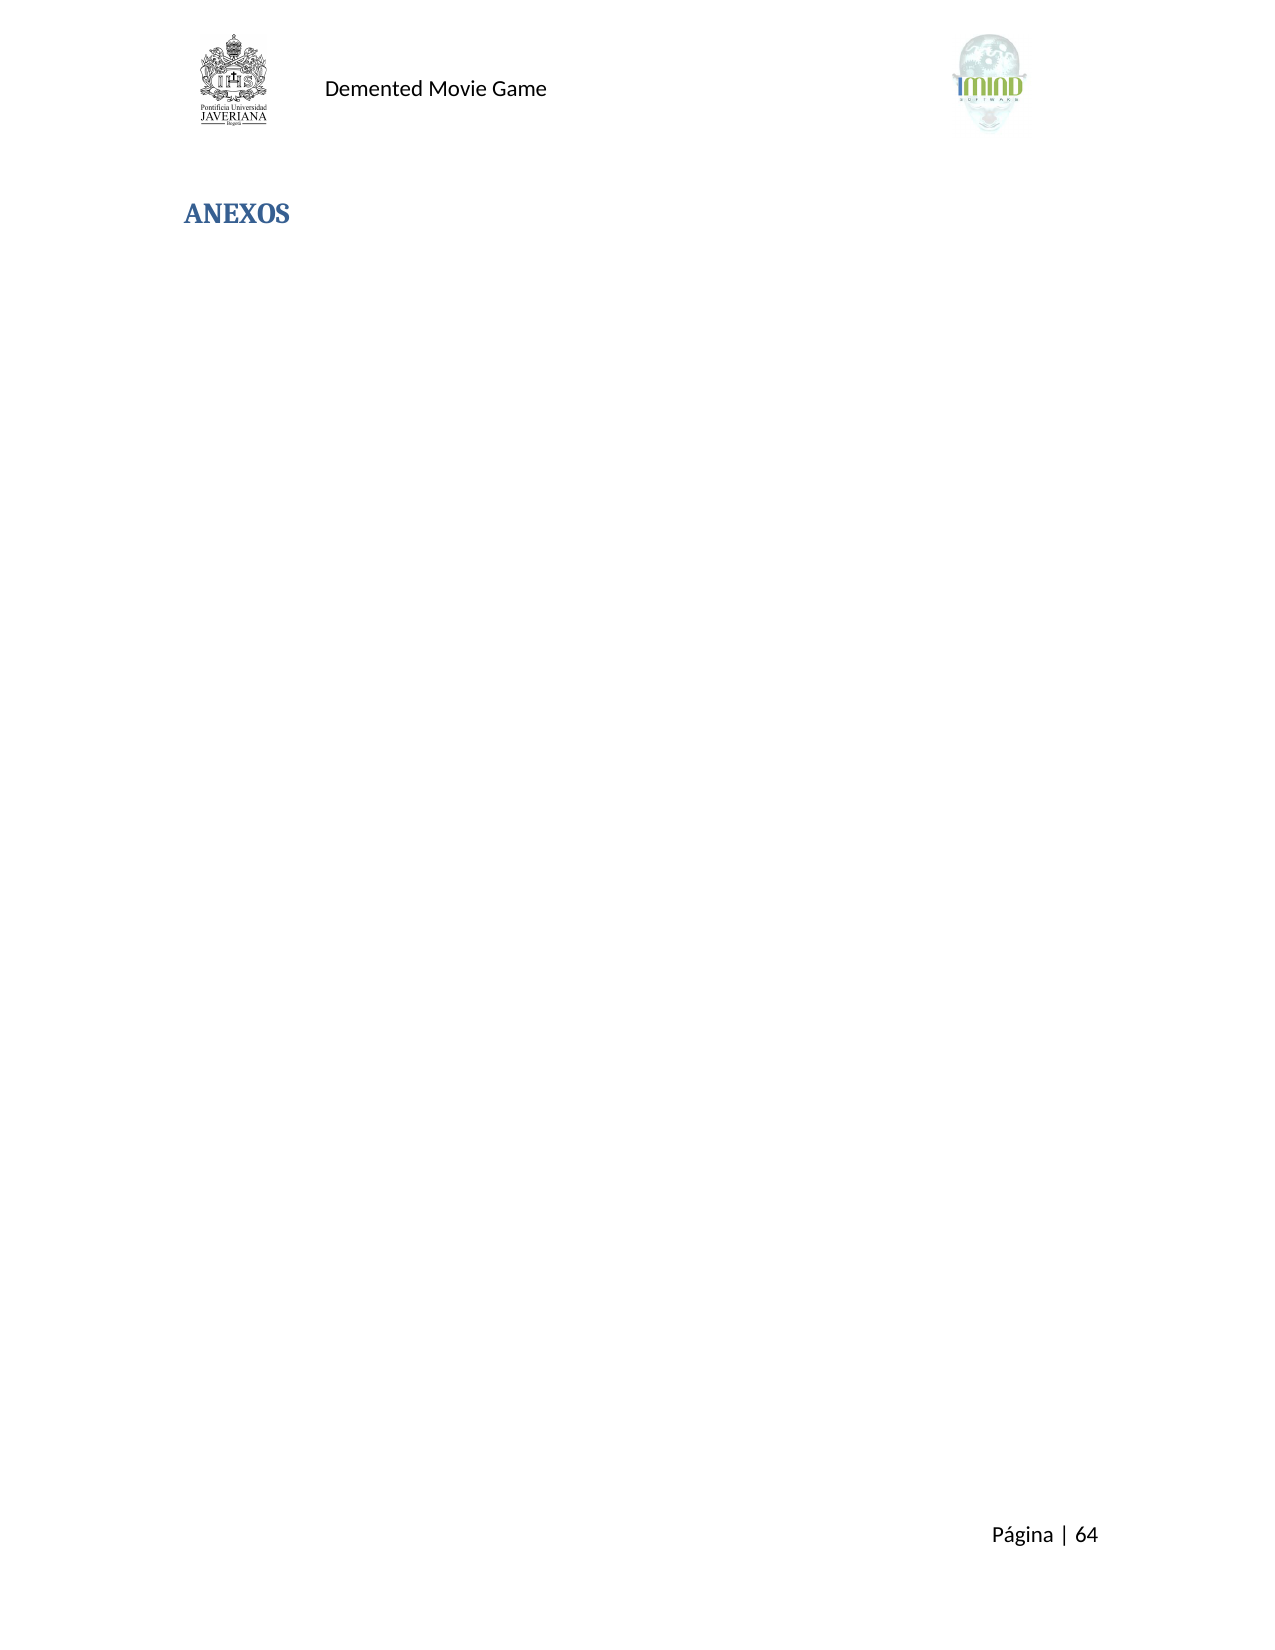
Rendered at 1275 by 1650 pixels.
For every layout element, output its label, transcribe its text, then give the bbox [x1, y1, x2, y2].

subtitle ANEXOS [177, 198, 1098, 231]
picture [951, 34, 1033, 138]
picture [200, 34, 267, 126]
